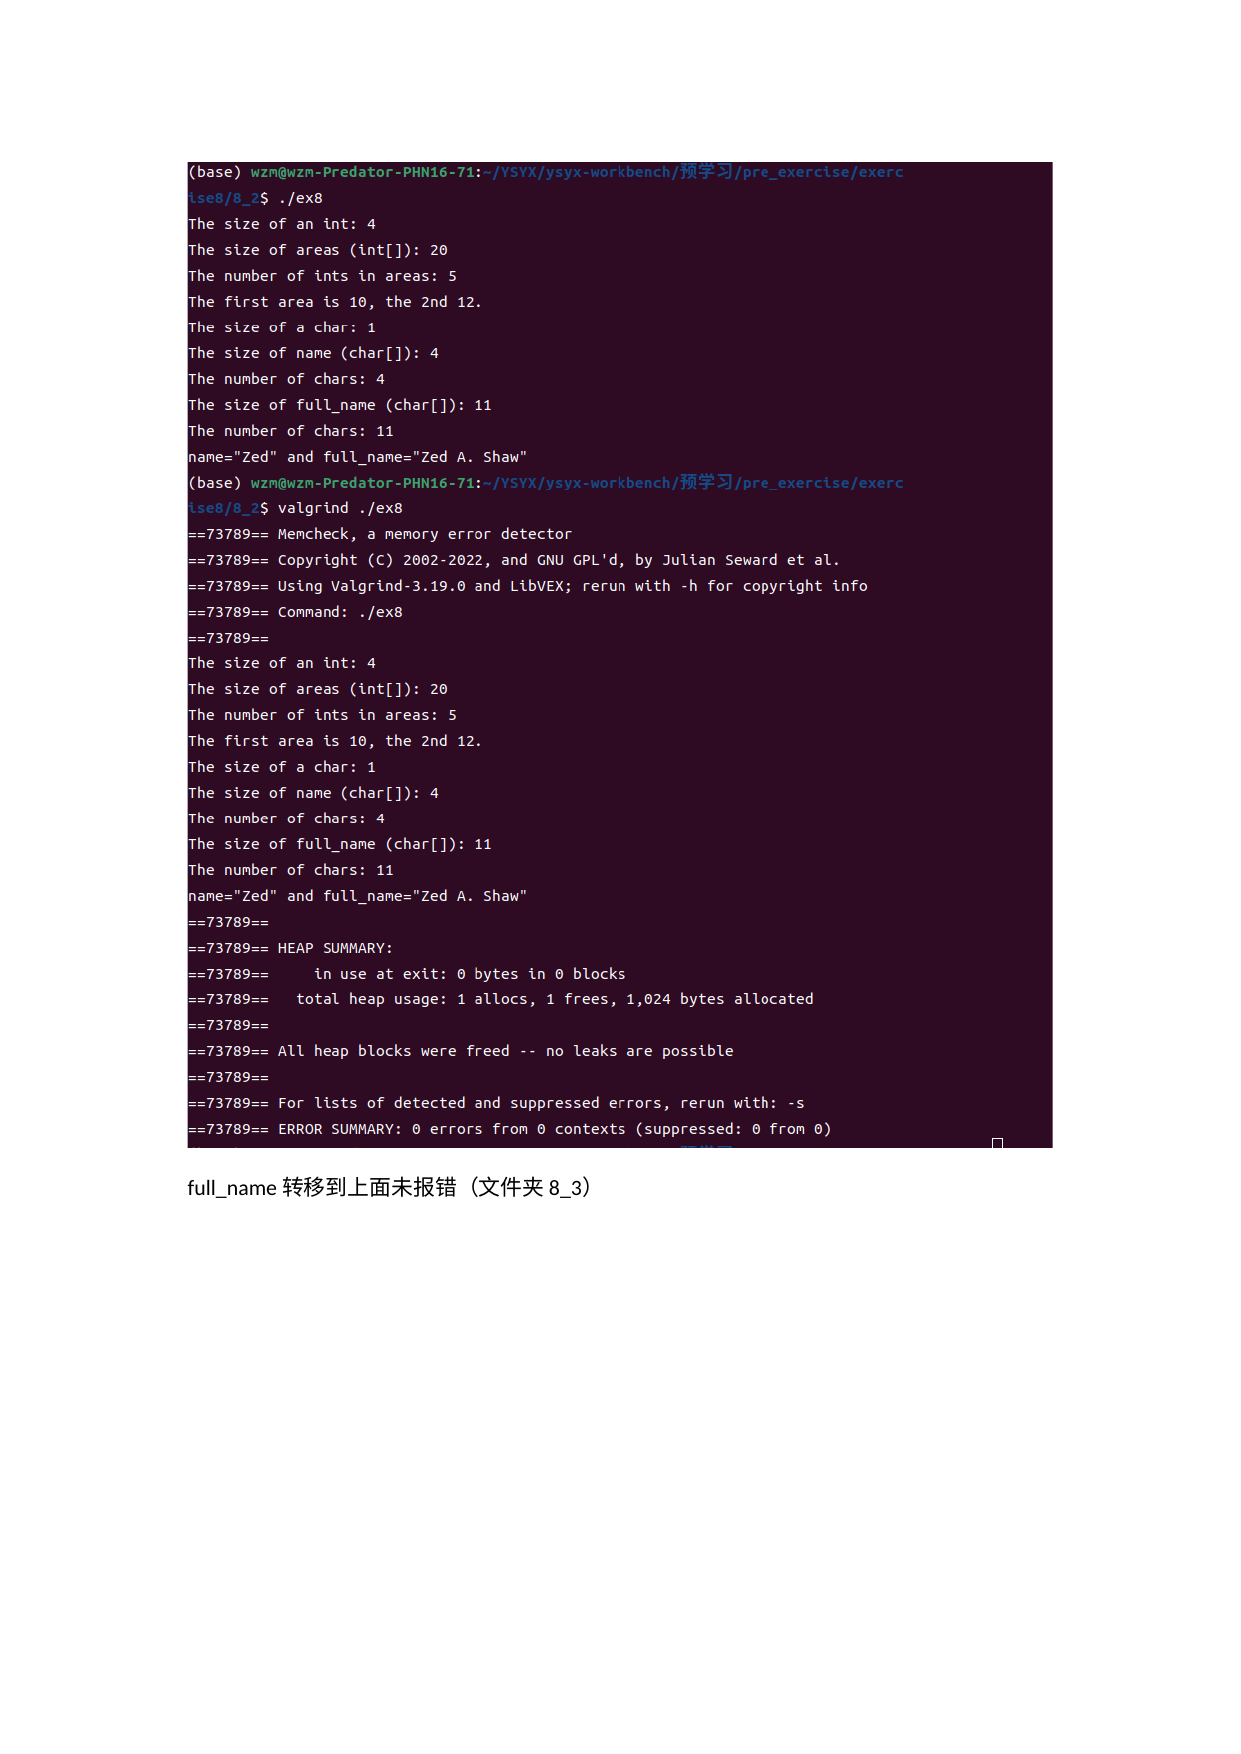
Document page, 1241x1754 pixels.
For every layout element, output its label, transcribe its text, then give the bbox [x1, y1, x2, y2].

picture [187, 162, 1053, 1148]
text full_name 转移到上面未报错（文件夹8_3） [187, 1169, 1053, 1202]
